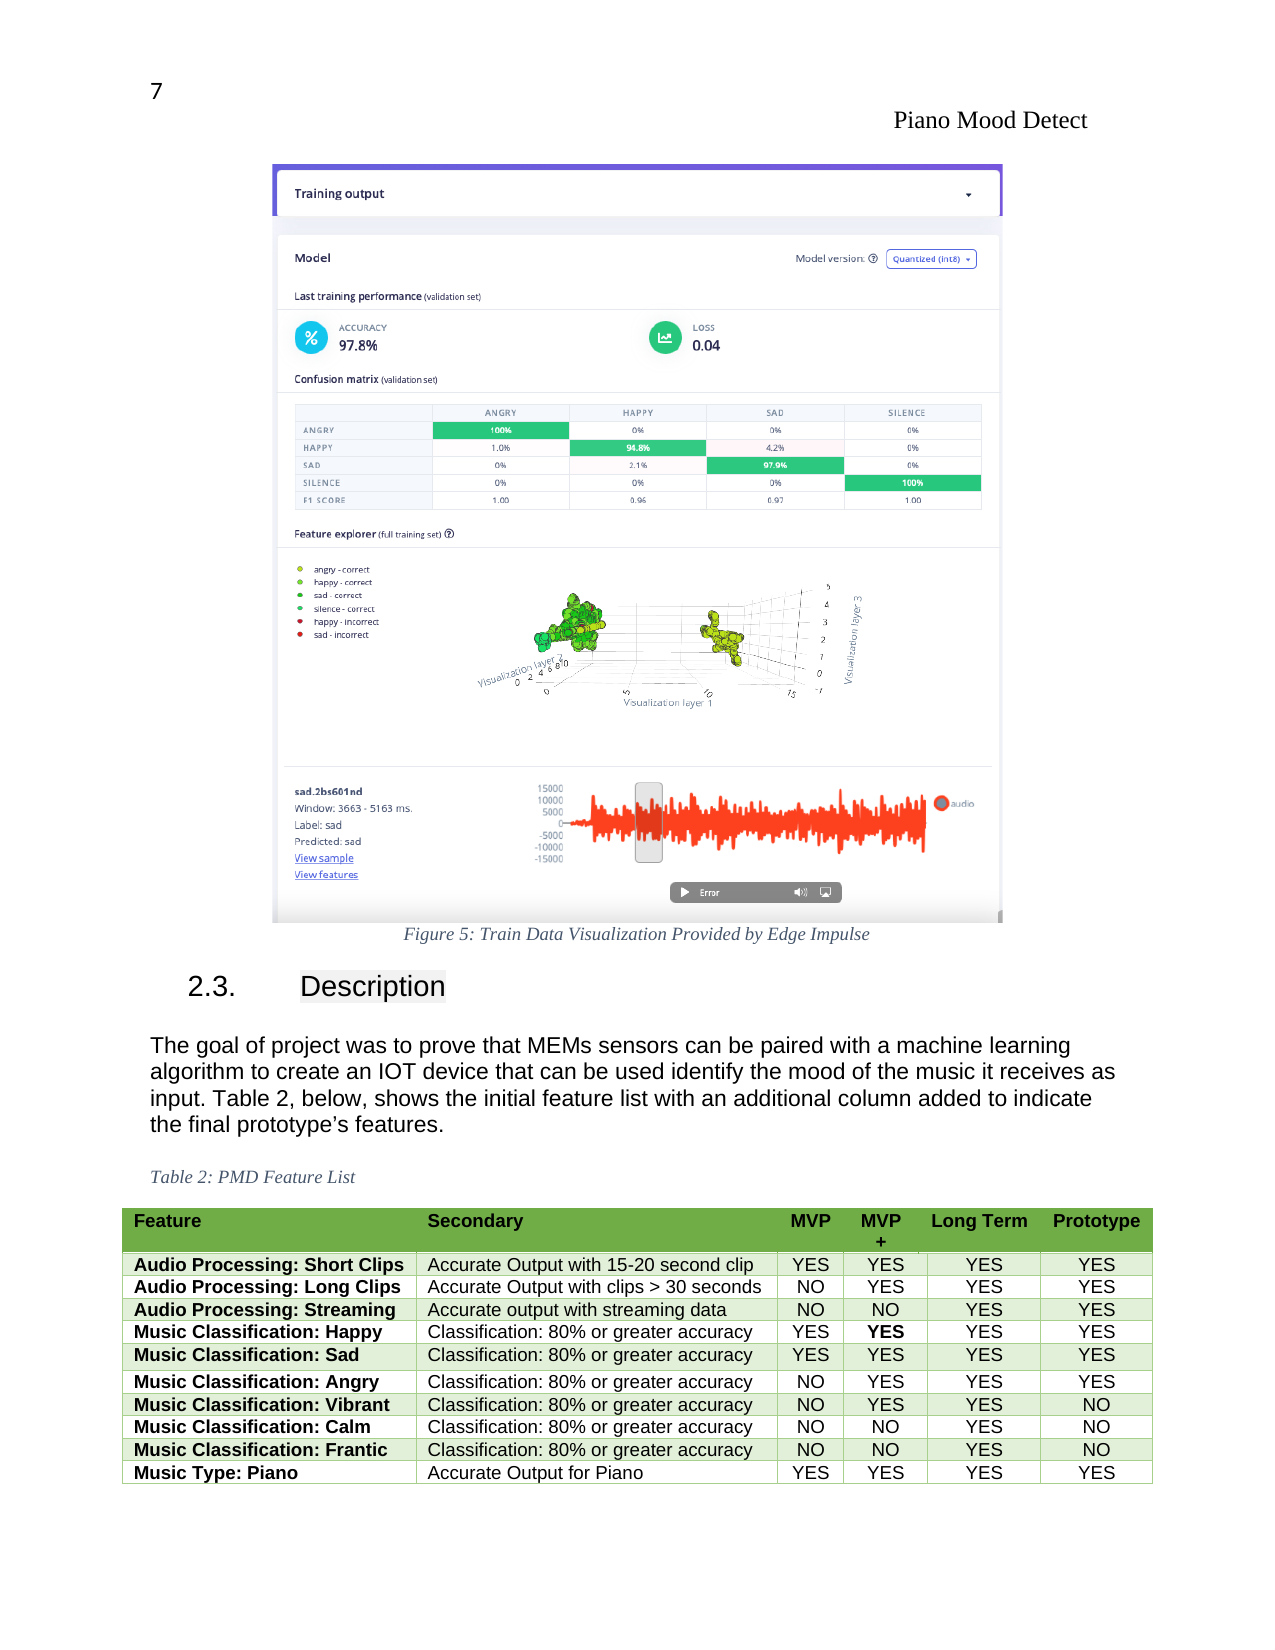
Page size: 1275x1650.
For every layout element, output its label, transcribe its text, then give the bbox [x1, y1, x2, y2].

table_header Secondary [417, 1209, 777, 1252]
table_cell Audio Processing: Short Clips [123, 1254, 416, 1275]
table_cell NO [778, 1276, 843, 1298]
table_cell YES [928, 1371, 1040, 1393]
table_cell YES [778, 1344, 843, 1370]
table_cell Music Type: Piano [123, 1461, 416, 1483]
table_cell YES [844, 1461, 927, 1483]
table_header Long Term [919, 1209, 1040, 1252]
table_header Feature [123, 1209, 416, 1252]
table_header MVP [778, 1209, 843, 1252]
table_cell Classification: 80% or greater accuracy [417, 1371, 777, 1393]
table_cell NO [778, 1299, 843, 1320]
table_cell Music Classification: Sad [123, 1344, 416, 1370]
picture [272, 164, 1003, 923]
table_cell YES [1041, 1344, 1152, 1370]
table_cell YES [1041, 1254, 1152, 1275]
table_cell Accurate Output with clips > 30 seconds [417, 1276, 777, 1298]
table_cell YES [1041, 1461, 1152, 1483]
table_cell Classification: 80% or greater accuracy [417, 1394, 777, 1415]
table_cell YES [928, 1394, 1040, 1415]
table_cell YES [928, 1299, 1040, 1320]
table_cell YES [928, 1416, 1040, 1438]
table_cell NO [778, 1439, 843, 1460]
table_cell Accurate Output for Piano [417, 1461, 777, 1483]
table_cell Audio Processing: Long Clips [123, 1276, 416, 1298]
table_cell Accurate Output with 15-20 second clip [417, 1254, 777, 1275]
table_cell YES [928, 1344, 1040, 1370]
table_cell YES [928, 1254, 1040, 1275]
table_cell NO [778, 1394, 843, 1415]
table_cell YES [928, 1276, 1040, 1298]
table_cell YES [844, 1394, 927, 1415]
table_cell NO [1041, 1439, 1152, 1460]
table_cell YES [844, 1254, 927, 1275]
subtitle Description [187, 969, 1125, 1003]
table_cell NO [1041, 1394, 1152, 1415]
table_cell YES [844, 1276, 927, 1298]
table_cell YES [928, 1461, 1040, 1483]
table_header Prototype [1041, 1209, 1152, 1252]
table_cell NO [1041, 1416, 1152, 1438]
table_cell NO [844, 1299, 927, 1320]
table_cell YES [1041, 1276, 1152, 1298]
table_cell NO [778, 1416, 843, 1438]
table_cell YES [844, 1321, 927, 1343]
table_cell Classification: 80% or greater accuracy [417, 1344, 777, 1370]
table_cell YES [778, 1254, 843, 1275]
table_cell Music Classification: Vibrant [123, 1394, 416, 1415]
table_cell YES [928, 1439, 1040, 1460]
table_cell NO [778, 1371, 843, 1393]
table_cell NO [844, 1416, 927, 1438]
table_cell YES [844, 1371, 927, 1393]
table_header MVP + [844, 1209, 918, 1252]
table_cell YES [844, 1344, 927, 1370]
table_cell NO [844, 1439, 927, 1460]
text The goal of project was to prove that MEMs sensors can be paired with a machine learning algorithm to create an IOT device that can be used identify the mood of the music it receives as input. Table 2, below, shows the initial feature list with an additional column added to indicate the final prototype’s features. [150, 1032, 1125, 1137]
table_cell Accurate output with streaming data [417, 1299, 777, 1320]
table_cell YES [778, 1321, 843, 1343]
table_cell YES [1041, 1321, 1152, 1343]
table_cell Classification: 80% or greater accuracy [417, 1439, 777, 1460]
table_cell Music Classification: Angry [123, 1371, 416, 1393]
table_cell YES [1041, 1371, 1152, 1393]
table_cell Music Classification: Happy [123, 1321, 416, 1343]
table_cell Music Classification: Frantic [123, 1439, 416, 1460]
table_cell YES [778, 1461, 843, 1483]
table_cell Audio Processing: Streaming [123, 1299, 416, 1320]
table_cell YES [928, 1321, 1040, 1343]
table_cell Music Classification: Calm [123, 1416, 416, 1438]
table_cell YES [1041, 1299, 1152, 1320]
table_cell Classification: 80% or greater accuracy [417, 1321, 777, 1343]
table_cell Classification: 80% or greater accuracy [417, 1416, 777, 1438]
